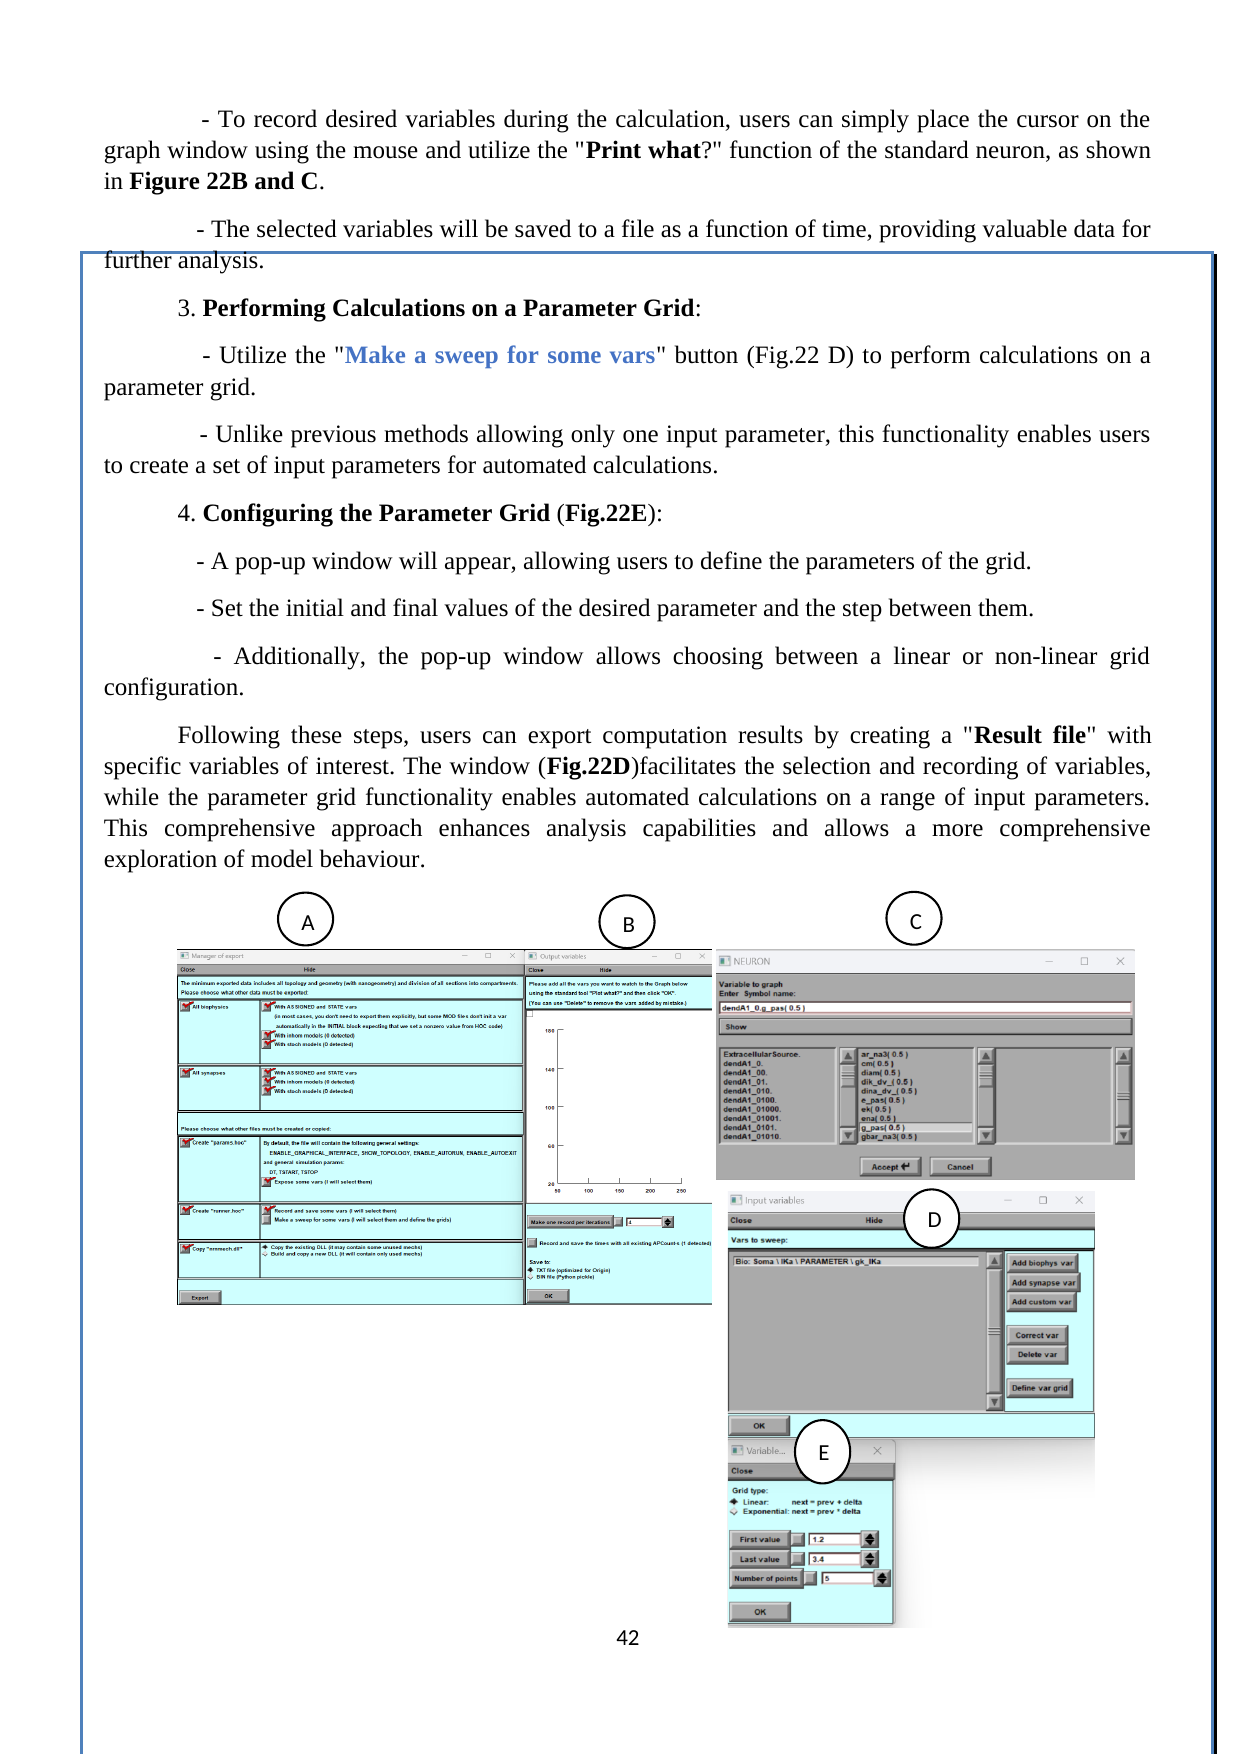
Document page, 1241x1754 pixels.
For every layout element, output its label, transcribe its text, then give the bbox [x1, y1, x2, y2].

text 3. Performing Calculations on a Parameter Grid: [103, 293, 1152, 322]
text - Additionally, the pop-up window allows choosing between a linear or non-linear grid configuration. [103, 641, 1152, 701]
text - Unlike previous methods allowing only one input parameter, this functionality enables users to create a set of input parameters for automated calculations. [103, 419, 1152, 479]
text 4. Configuring the Parameter Grid (Fig.22E): [103, 498, 1152, 527]
picture [177, 949, 712, 1305]
text - The selected variables will be saved to a file as a function of time, providing valuable data for further analysis. [103, 214, 1152, 274]
picture [716, 949, 1135, 1180]
text Following these steps, users can export computation results by creating a "Result file" with specific variables of interest. The window (Fig.22D)facilitates the selection and recording of variables, while the parameter grid functionality enables automated calculations on a range of input parameters. This comprehensive approach enhances analysis capabilities and allows a more comprehensive exploration of model behaviour. [103, 720, 1152, 873]
text - Utilize the "Make a sweep for some vars" button (Fig.22 D) to perform calculations on a parameter grid. [103, 341, 1152, 400]
text - To record desired variables during the calculation, users can simply place the cursor on the graph window using the mouse and utilize the "Print what?" function of the standard neuron, as shown in Figure 22B and C. [103, 104, 1152, 195]
picture [727, 1191, 1095, 1628]
text - A pop-up window will appear, allowing users to define the parameters of the grid. [103, 546, 1152, 574]
text - Set the initial and final values of the desired parameter and the step between them. [103, 593, 1152, 622]
